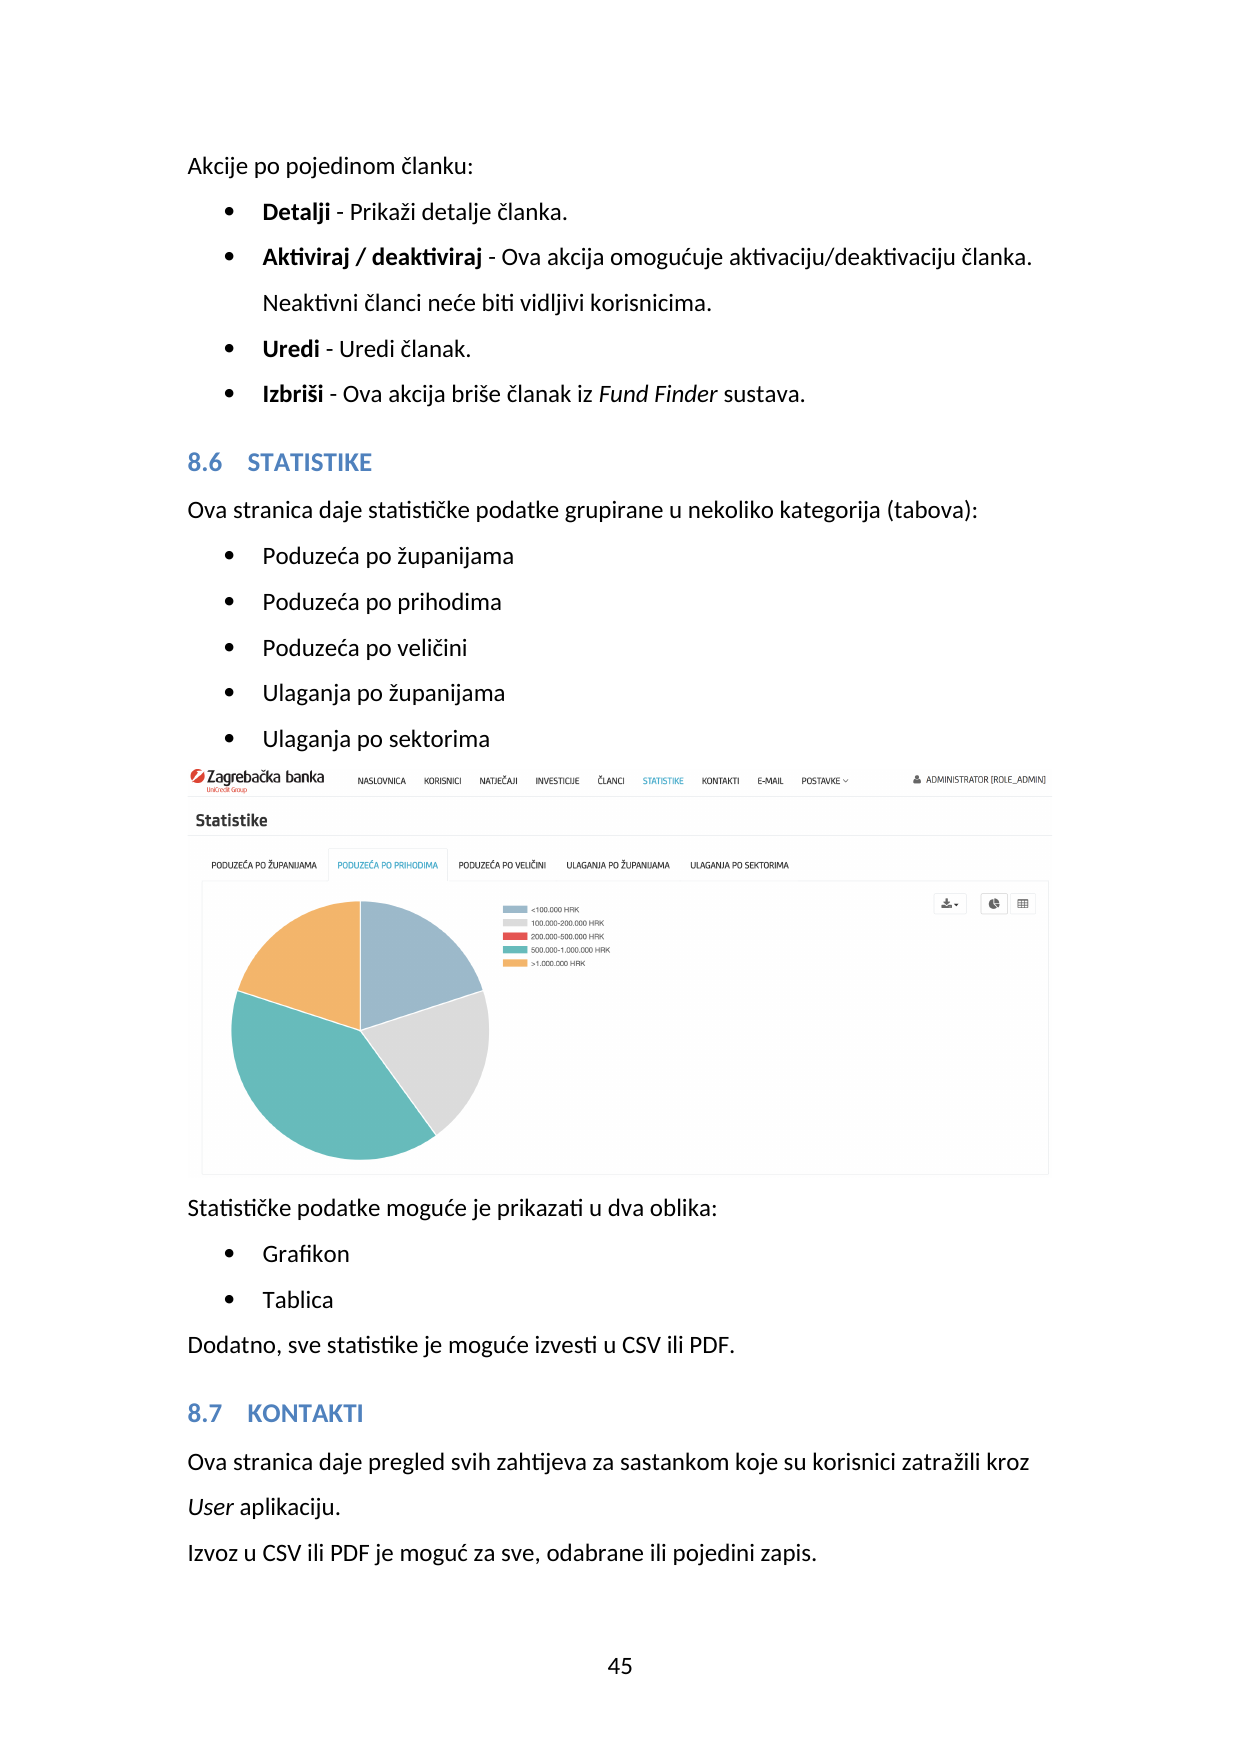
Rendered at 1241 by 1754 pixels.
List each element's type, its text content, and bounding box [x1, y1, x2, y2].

list Grafikon [225, 1238, 1053, 1269]
picture [187, 769, 1053, 1178]
text Ova stranica daje statističke podatke grupirane u nekoliko kategorija (tabova): [187, 495, 1053, 525]
list Tablica [225, 1284, 1053, 1314]
subtitle STATISTIKE [187, 445, 1053, 478]
list Ulaganja po sektorima [225, 723, 1053, 754]
text Izvoz u CSV ili PDF je moguć za sve, odabrane ili pojedini zapis. [187, 1537, 1053, 1568]
list Aktiviraj / deaktiviraj - Ova akcija omogućuje aktivaciju/deaktivaciju članka. Neaktivni članci neće biti vidljivi korisnicima. [225, 241, 1053, 318]
text Akcije po pojedinom članku: [187, 150, 1053, 181]
list Detalji - Prikaži detalje članka. [225, 196, 1053, 226]
list Uredi - Uredi članak. [225, 333, 1053, 363]
list Poduzeća po prihodima [225, 586, 1053, 617]
list Ulaganja po županijama [225, 678, 1053, 708]
text Statističke podatke moguće je prikazati u dva oblika: [187, 1192, 1053, 1223]
list Poduzeća po veličini [225, 632, 1053, 662]
list Poduzeća po županijama [225, 540, 1053, 571]
text Ova stranica daje pregled svih zahtijeva za sastankom koje su korisnici zatražili kroz User aplikaciju. [187, 1446, 1053, 1522]
subtitle KONTAKTI [187, 1396, 1053, 1429]
text Dodatno, sve statistike je moguće izvesti u CSV ili PDF. [187, 1329, 1053, 1360]
list Izbriši - Ova akcija briše članak iz Fund Finder sustava. [225, 379, 1053, 409]
